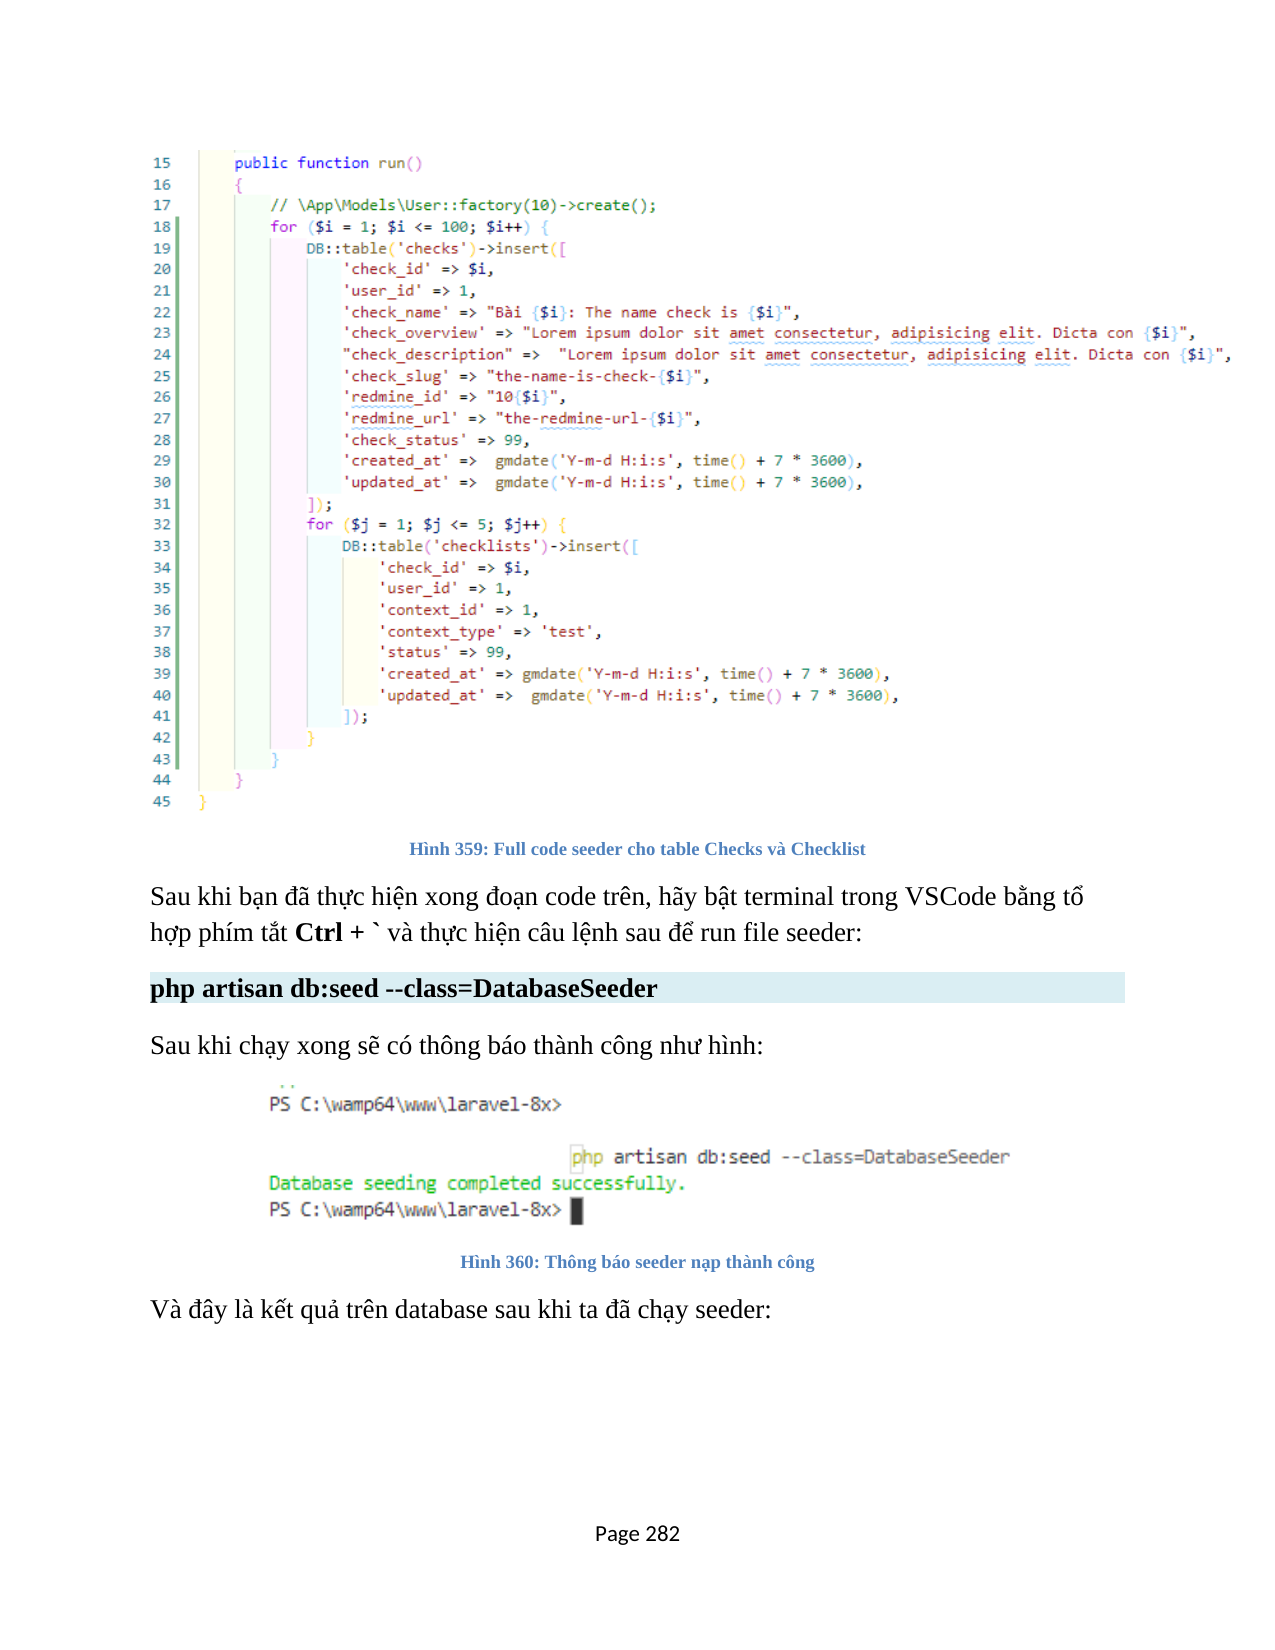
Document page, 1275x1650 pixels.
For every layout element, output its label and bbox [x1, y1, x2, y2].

picture [150, 150, 1235, 813]
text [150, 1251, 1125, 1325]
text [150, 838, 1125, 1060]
picture [259, 1085, 1017, 1227]
